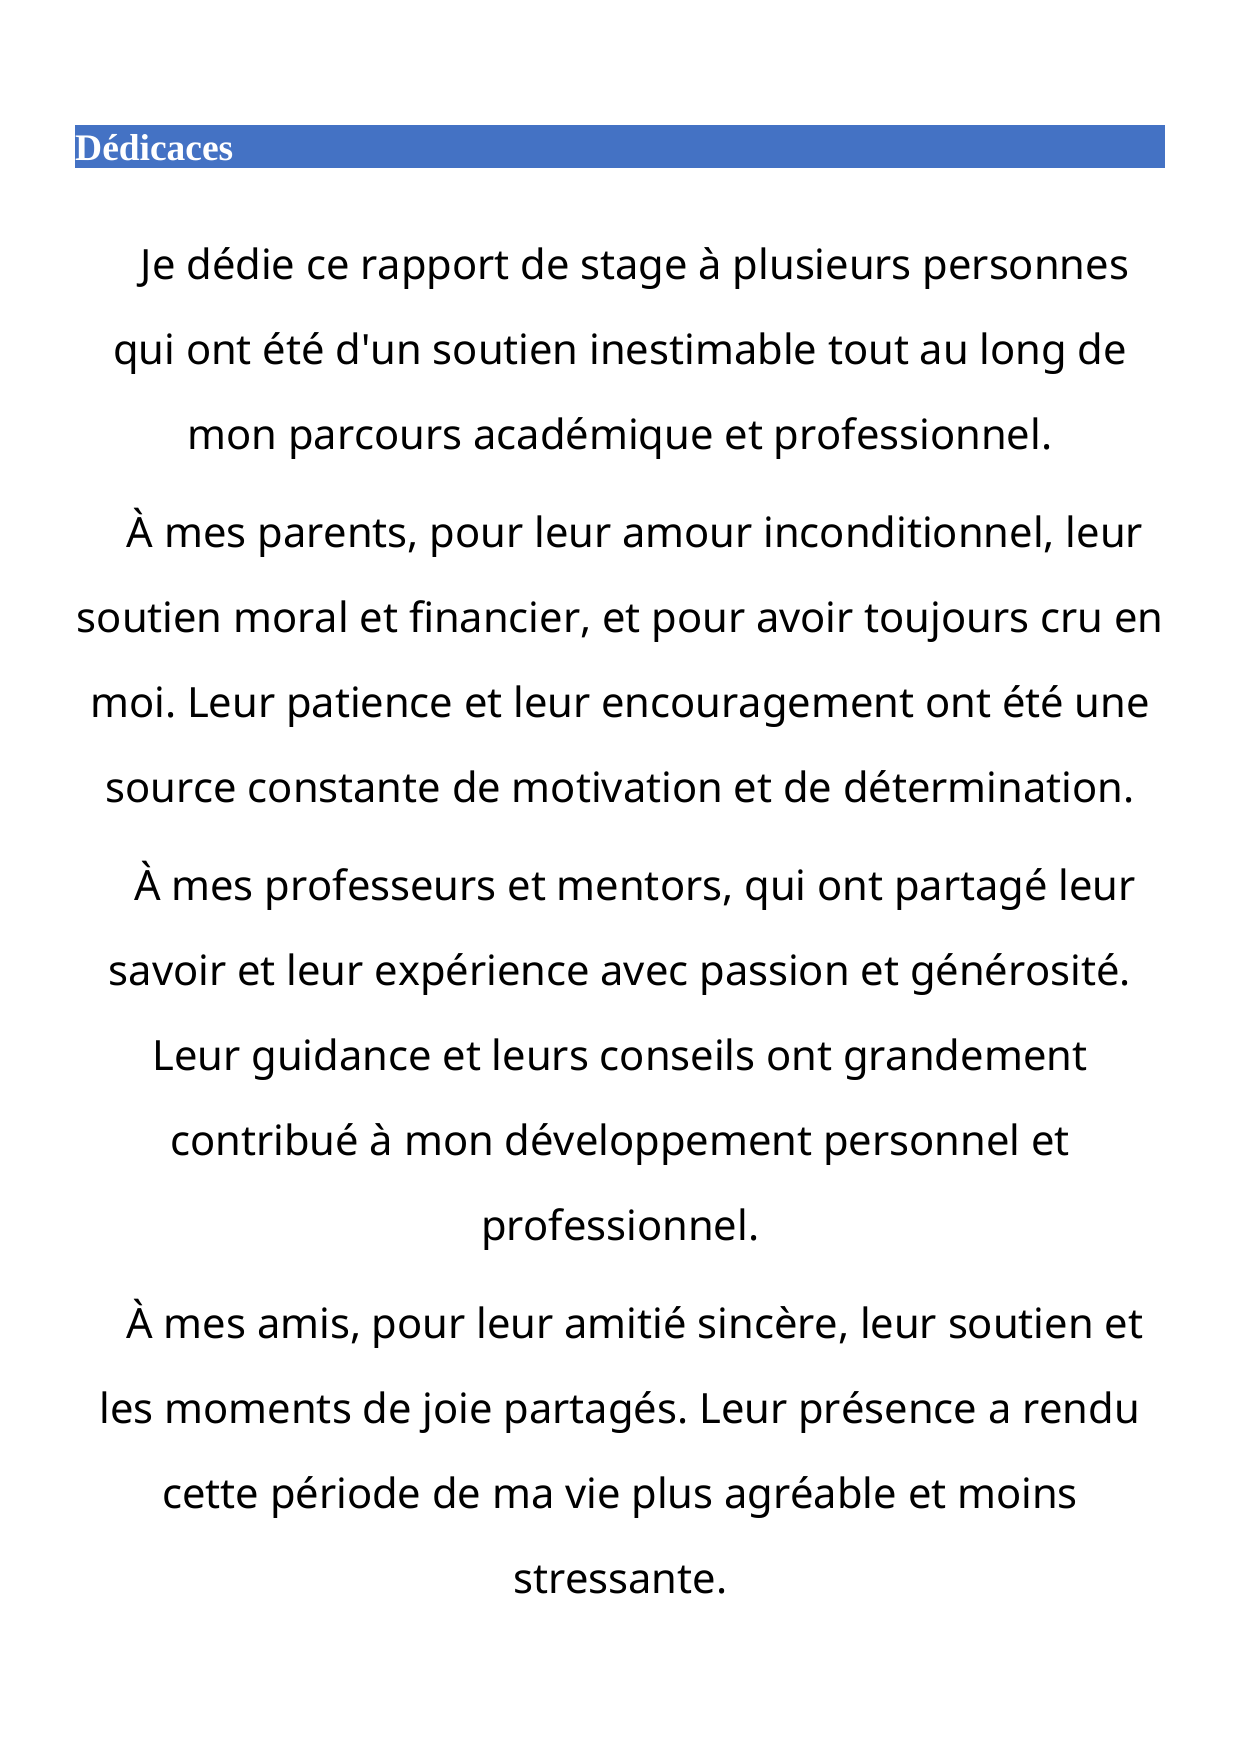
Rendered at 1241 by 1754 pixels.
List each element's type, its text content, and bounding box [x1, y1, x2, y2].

text À mes professeurs et mentors, qui ont partagé leur savoir et leur expérience avec passion et générosité. Leur guidance et leurs conseils ont grandement contribué à mon développement personnel et professionnel. [75, 856, 1165, 1253]
text À mes parents, pour leur amour inconditionnel, leur soutien moral et financier, et pour avoir toujours cru en moi. Leur patience et leur encouragement ont été une source constante de motivation et de détermination. [75, 503, 1165, 815]
subtitle Dédicaces [75, 125, 1165, 168]
text Je dédie ce rapport de stage à plusieurs personnes qui ont été d'un soutien inestimable tout au long de mon parcours académique et professionnel. [75, 235, 1165, 462]
text À mes amis, pour leur amitié sincère, leur soutien et les moments de joie partagés. Leur présence a rendu cette période de ma vie plus agréable et moins stressante. [75, 1293, 1165, 1606]
